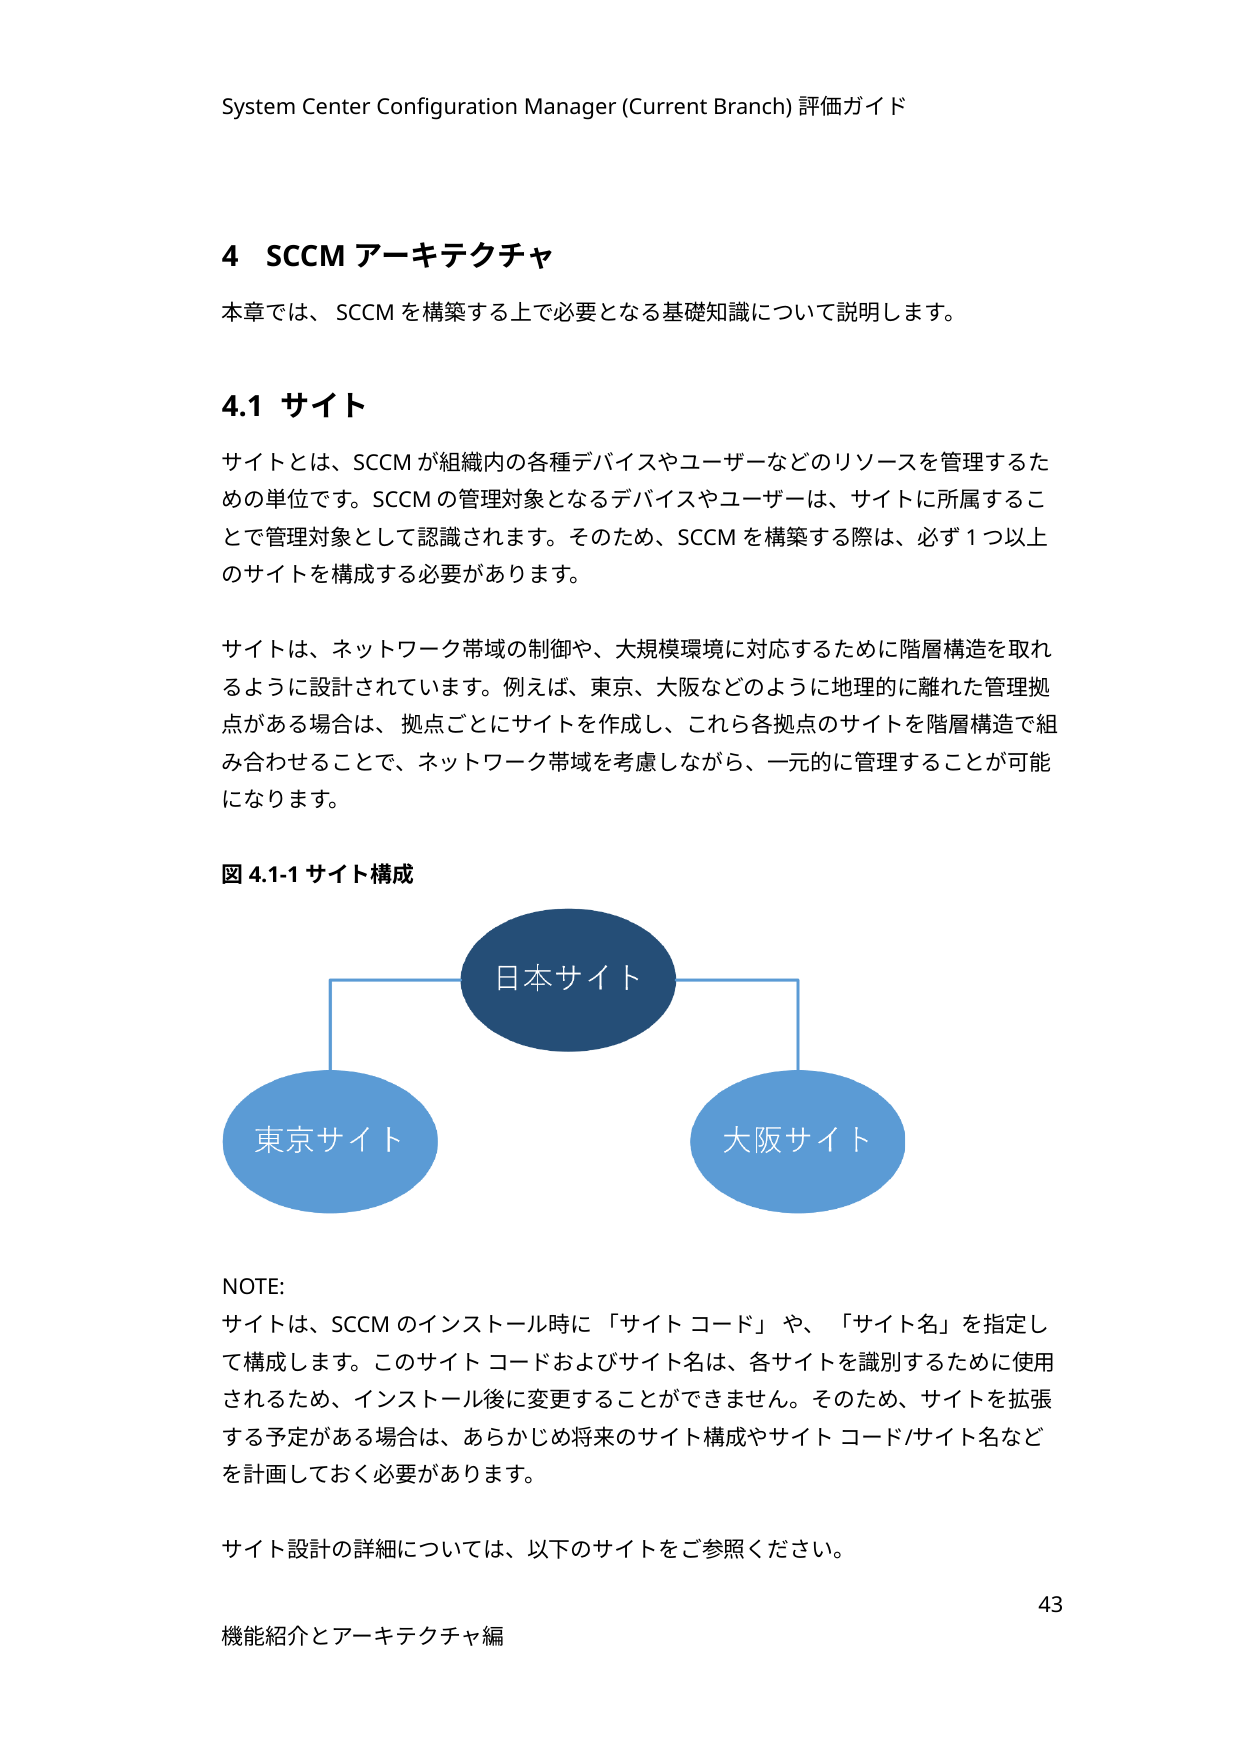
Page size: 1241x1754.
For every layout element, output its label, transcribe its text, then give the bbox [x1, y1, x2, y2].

text サイトは、ネットワーク帯域の制御や、大規模環境に対応するために階層構造を取れるように設計されています。例えば、東京、大阪などのように地理的に離れた管理拠点がある場合は、 拠点ごとにサイトを作成し、これら各拠点のサイトを階層構造で組み合わせることで、ネットワーク帯域を考慮しながら、一元的に管理することが可能になります。 [222, 629, 1063, 817]
text 図 4.1-1 サイト構成 [222, 854, 1063, 892]
subtitle サイト [222, 367, 1063, 442]
text サイト設計の詳細については、以下のサイトをご参照ください。 [222, 1529, 1063, 1567]
text 本章では、 SCCM を構築する上で必要となる基礎知識について説明します。 [222, 292, 1063, 329]
text NOTE: [222, 1267, 1063, 1304]
text サイトとは、SCCM が組織内の各種デバイスやユーザーなどのリソースを管理するための単位です。SCCMの管理対象となるデバイスやユーザーは、サイトに所属することで管理対象として認識されます。そのため、SCCM を構築する際は、必ず1つ以上のサイトを構成する必要があります。 [222, 442, 1063, 592]
text サイトは、SCCM のインストール時に 「サイト コード」 や、 「サイト名」を指定して構成します。このサイト コードおよびサイト名は、各サイトを識別するために使用されるため、インストール後に変更することができません。そのため、サイトを拡張する予定がある場合は、あらかじめ将来のサイト構成やサイト コード/サイト名などを計画しておく必要があります。 [222, 1304, 1063, 1492]
subtitle SCCM アーキテクチャ [222, 217, 1063, 292]
picture [221, 907, 906, 1214]
